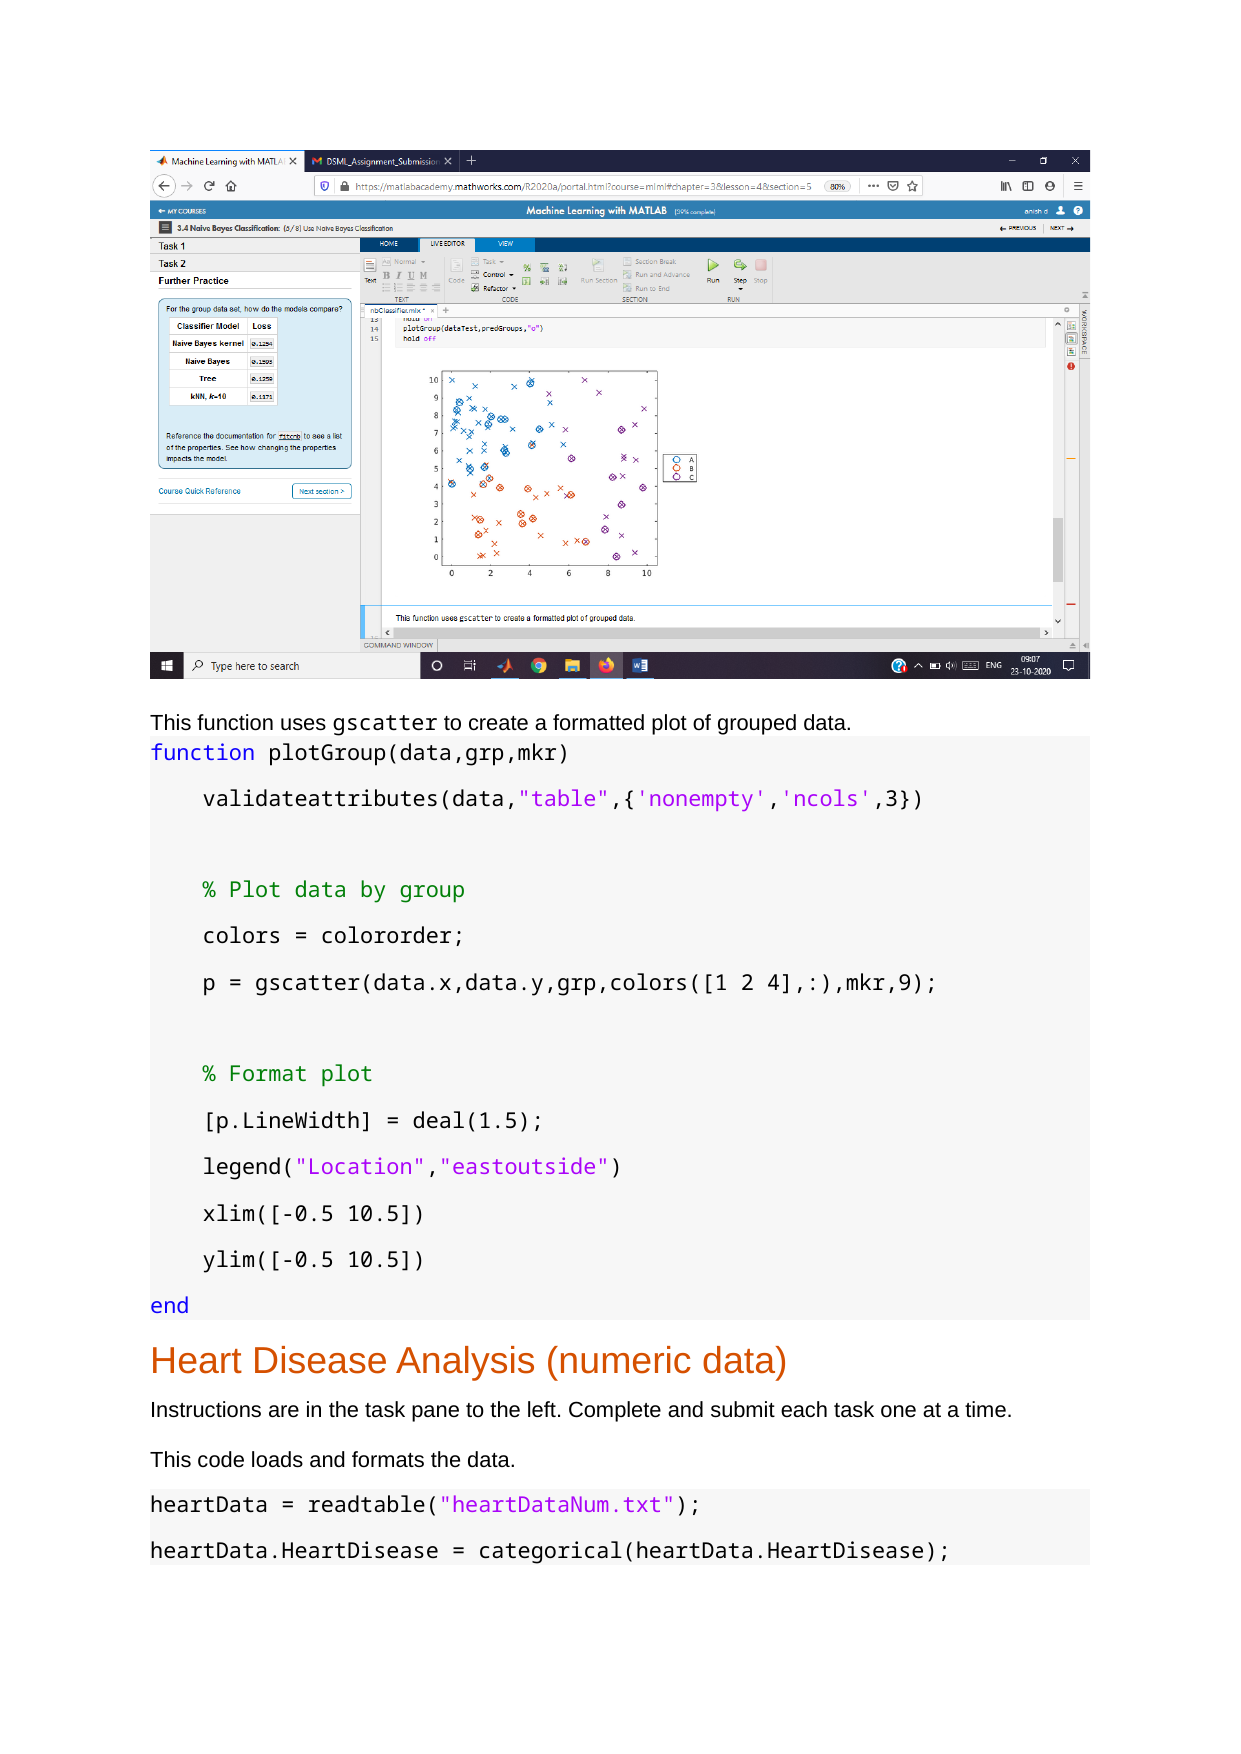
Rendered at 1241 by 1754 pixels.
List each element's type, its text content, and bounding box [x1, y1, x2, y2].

text This code loads and formats the data. [150, 1439, 1090, 1472]
text heartData = readtable("heartDataNum.txt"); [150, 1489, 1090, 1518]
text [p.LineWidth] = deal(1.5); [150, 1104, 1090, 1134]
text end [150, 1290, 1090, 1320]
text colors = colororder; [150, 921, 1090, 950]
text function plotGroup(data,grp,mkr) [150, 736, 1090, 766]
text ylim([-0.5 10.5]) [150, 1244, 1090, 1274]
text validateattributes(data,"table",{'nonempty','ncols',3}) [150, 783, 1090, 813]
text Instructions are in the task pane to the left. Complete and submit each task one at a time. [150, 1390, 1090, 1422]
text This function uses gscatter to create a formatted plot of grouped data. [150, 704, 1090, 736]
picture [150, 150, 1091, 679]
text % Format plot [150, 1058, 1090, 1088]
text heartData.HeartDisease = categorical(heartData.HeartDisease); [150, 1535, 1090, 1565]
text % Plot data by group [150, 874, 1090, 904]
text xlim([-0.5 10.5]) [150, 1197, 1090, 1227]
text p = gscatter(data.x,data.y,grp,colors([1 2 4],:),mkr,9); [150, 967, 1090, 997]
subtitle Heart Disease Analysis (numeric data) [150, 1337, 1074, 1382]
text legend("Location","eastoutside") [150, 1151, 1090, 1181]
